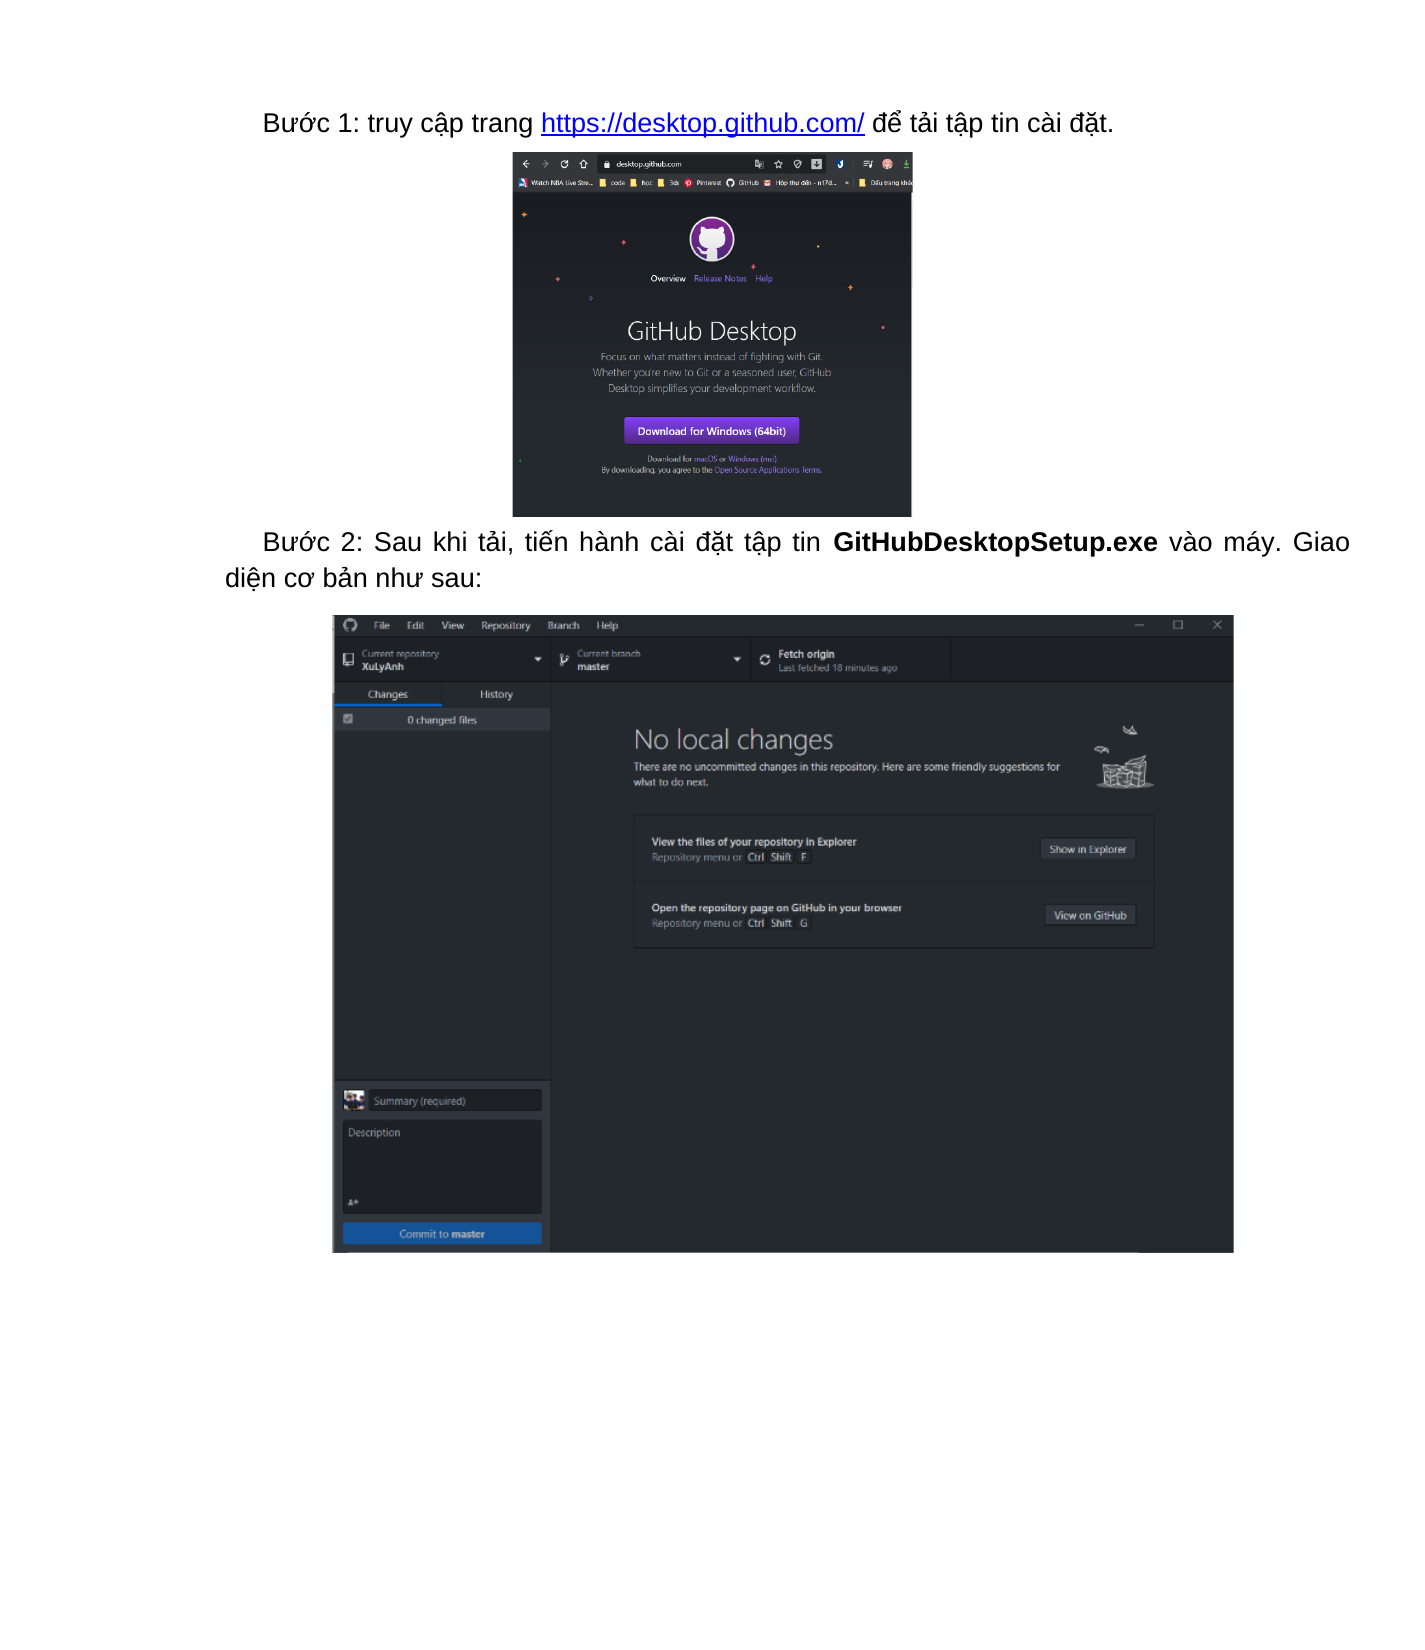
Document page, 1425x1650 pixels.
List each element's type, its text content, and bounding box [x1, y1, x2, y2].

list Bước 1: truy cập trang https://desktop.github.com/ để tải tập tin cài đặt. [225, 107, 1350, 138]
picture [512, 152, 913, 517]
picture [332, 615, 1234, 1253]
